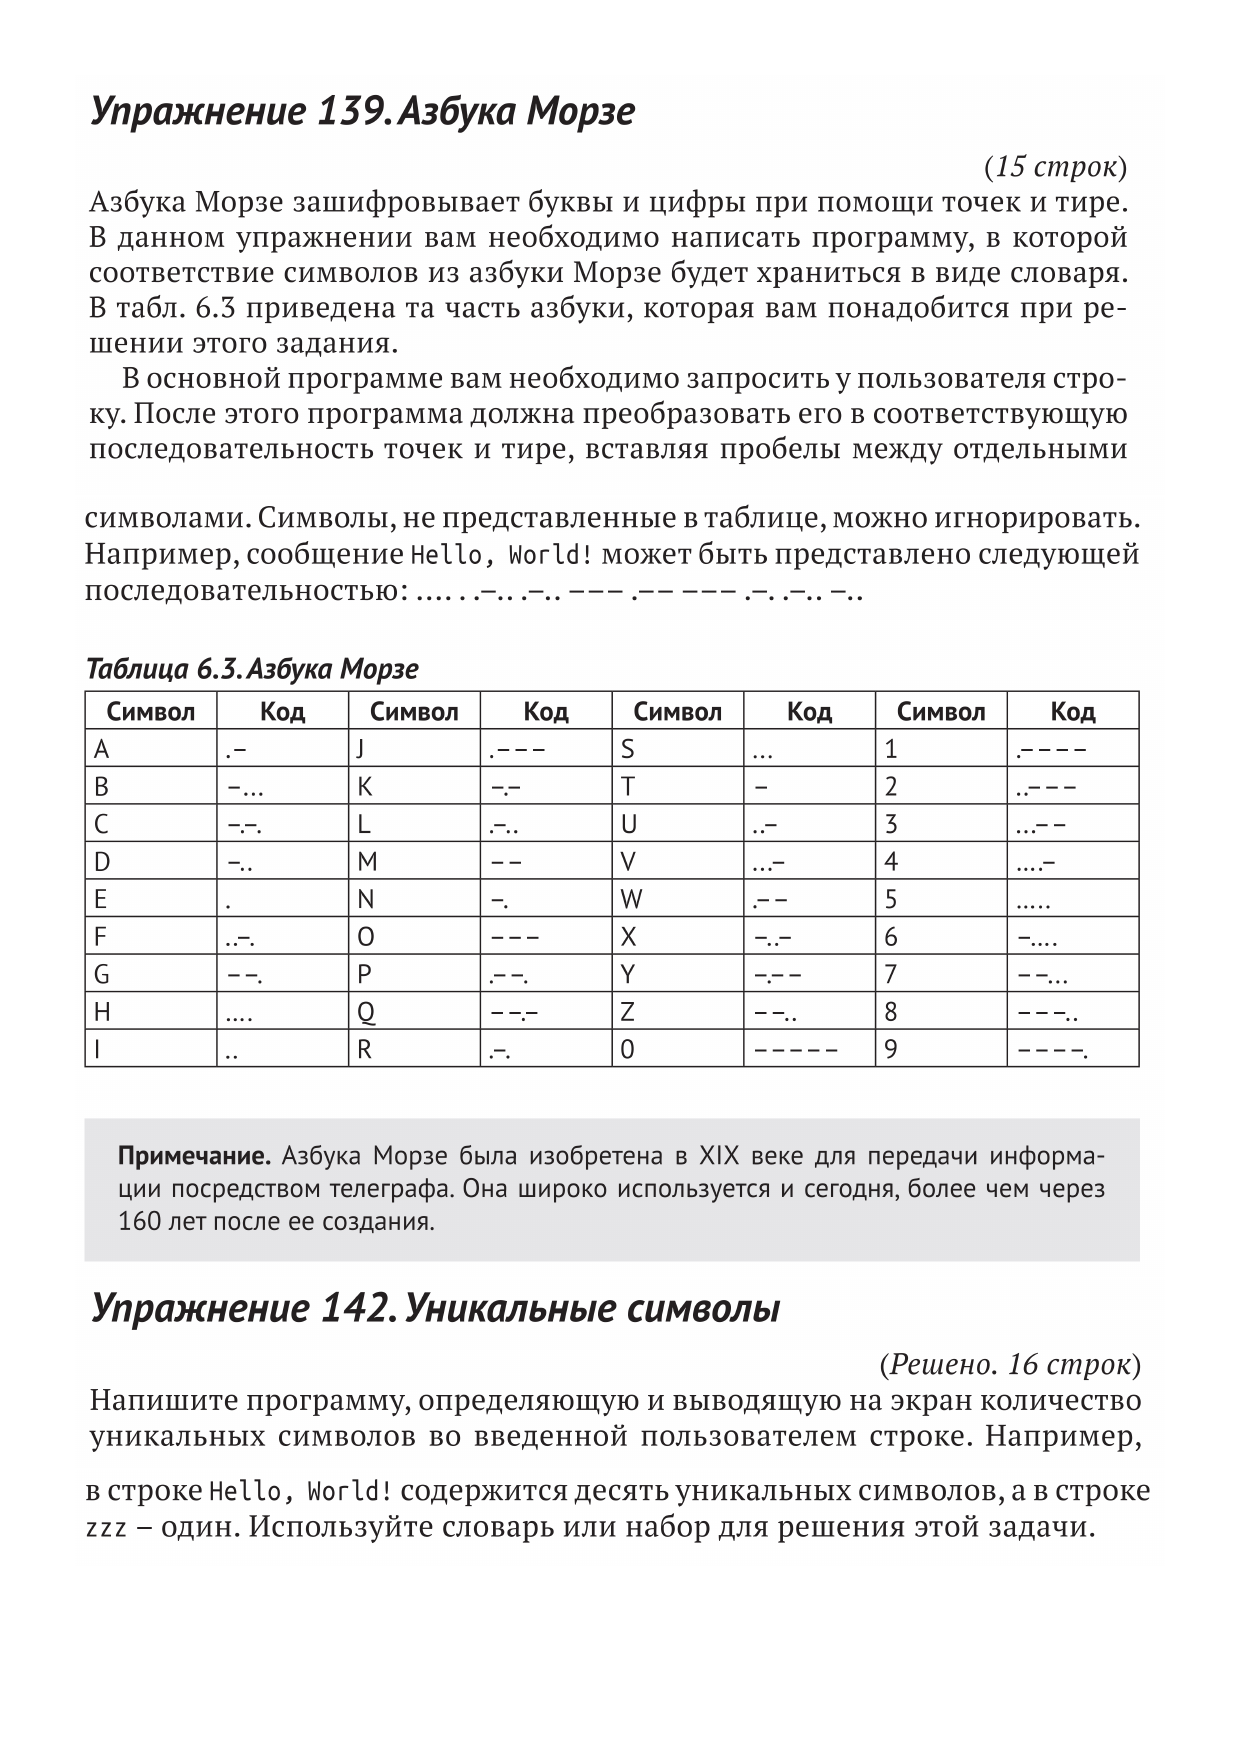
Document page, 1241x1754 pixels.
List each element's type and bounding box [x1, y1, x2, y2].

picture [75, 1278, 1166, 1468]
picture [75, 1470, 1166, 1566]
picture [75, 497, 1166, 1277]
picture [75, 75, 1166, 495]
